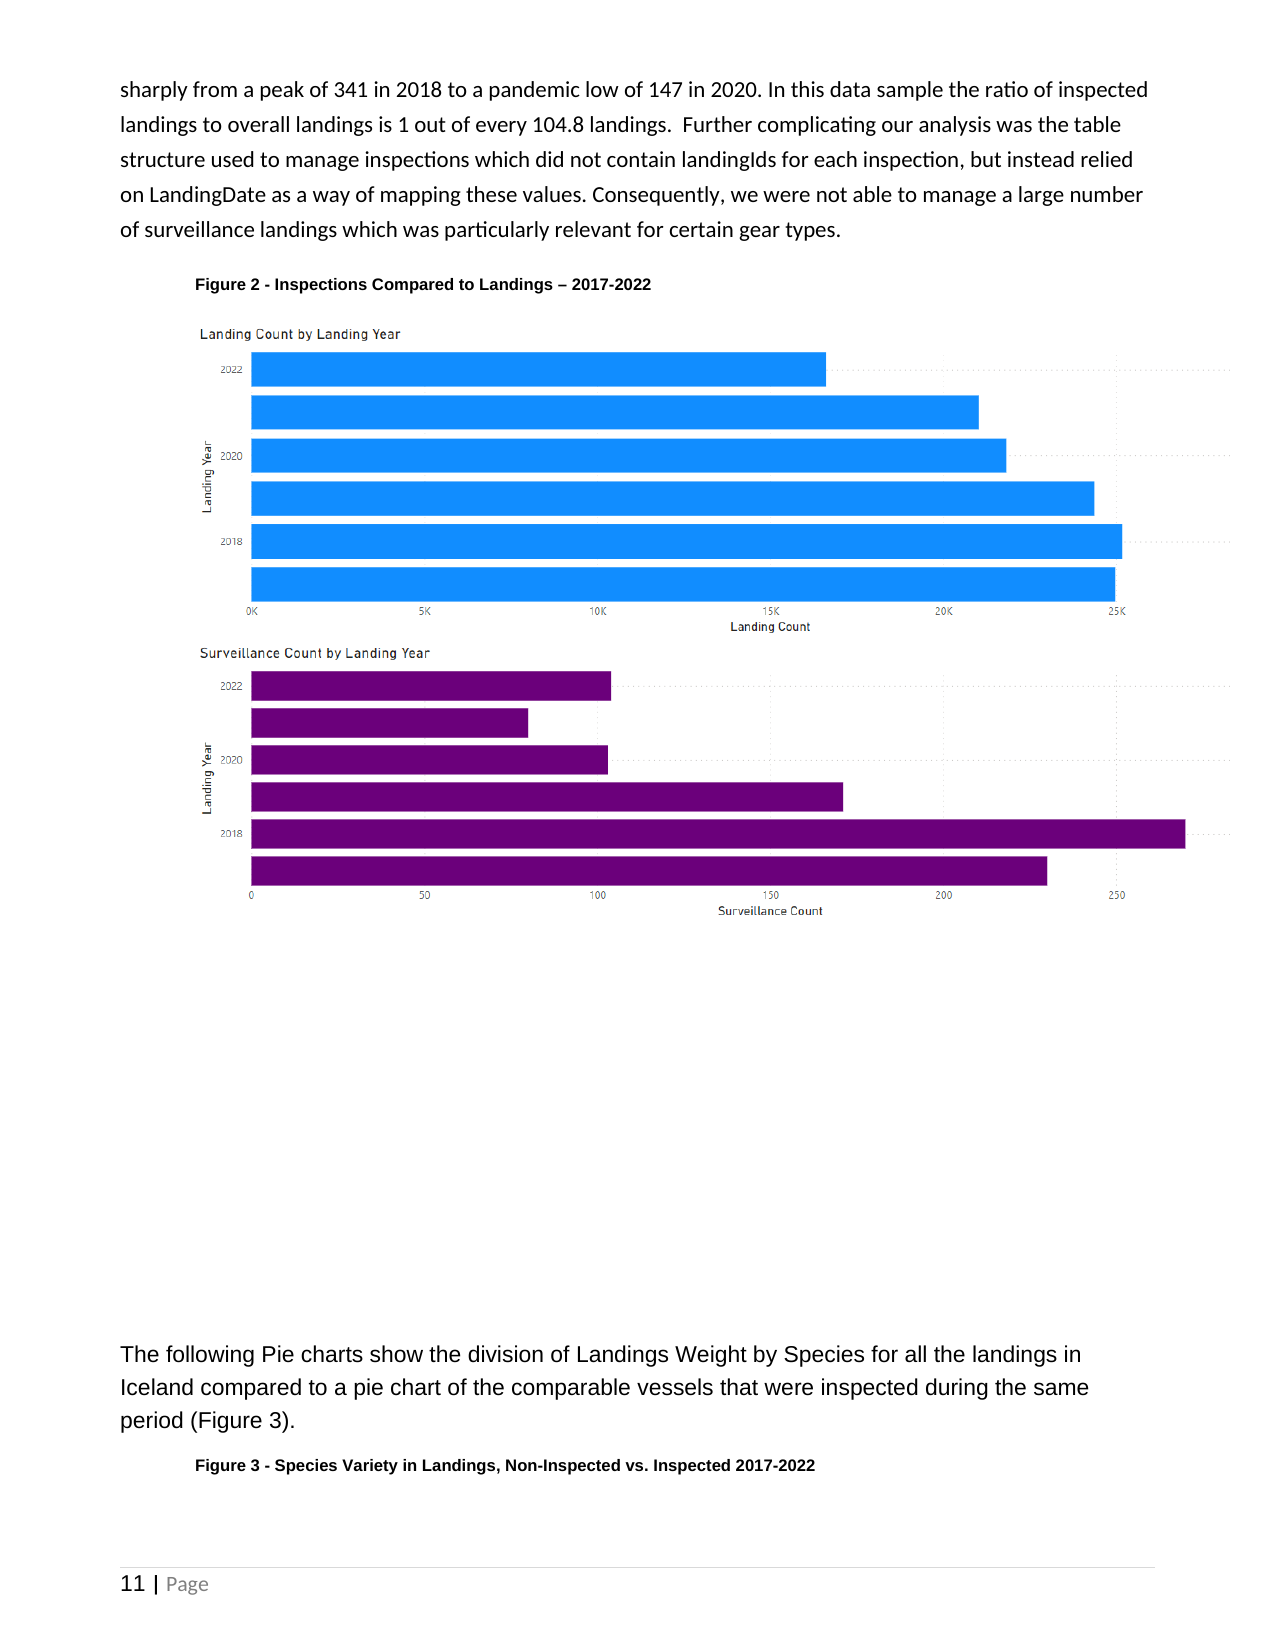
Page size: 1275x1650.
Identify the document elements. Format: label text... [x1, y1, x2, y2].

text The following Pie charts show the division of Landings Weight by Species for all the landings in Iceland compared to a pie chart of the comparable vessels that were inspected during the same period (Figure 3). [120, 1341, 1155, 1433]
picture [195, 319, 1230, 920]
text Figure 3 - Species Variety in Landings, Non-Inspected vs. Inspected 2017-2022 [195, 1456, 1155, 1475]
text Figure 2 - Inspections Compared to Landings – 2017-2022 [195, 275, 1155, 294]
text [120, 75, 1155, 243]
